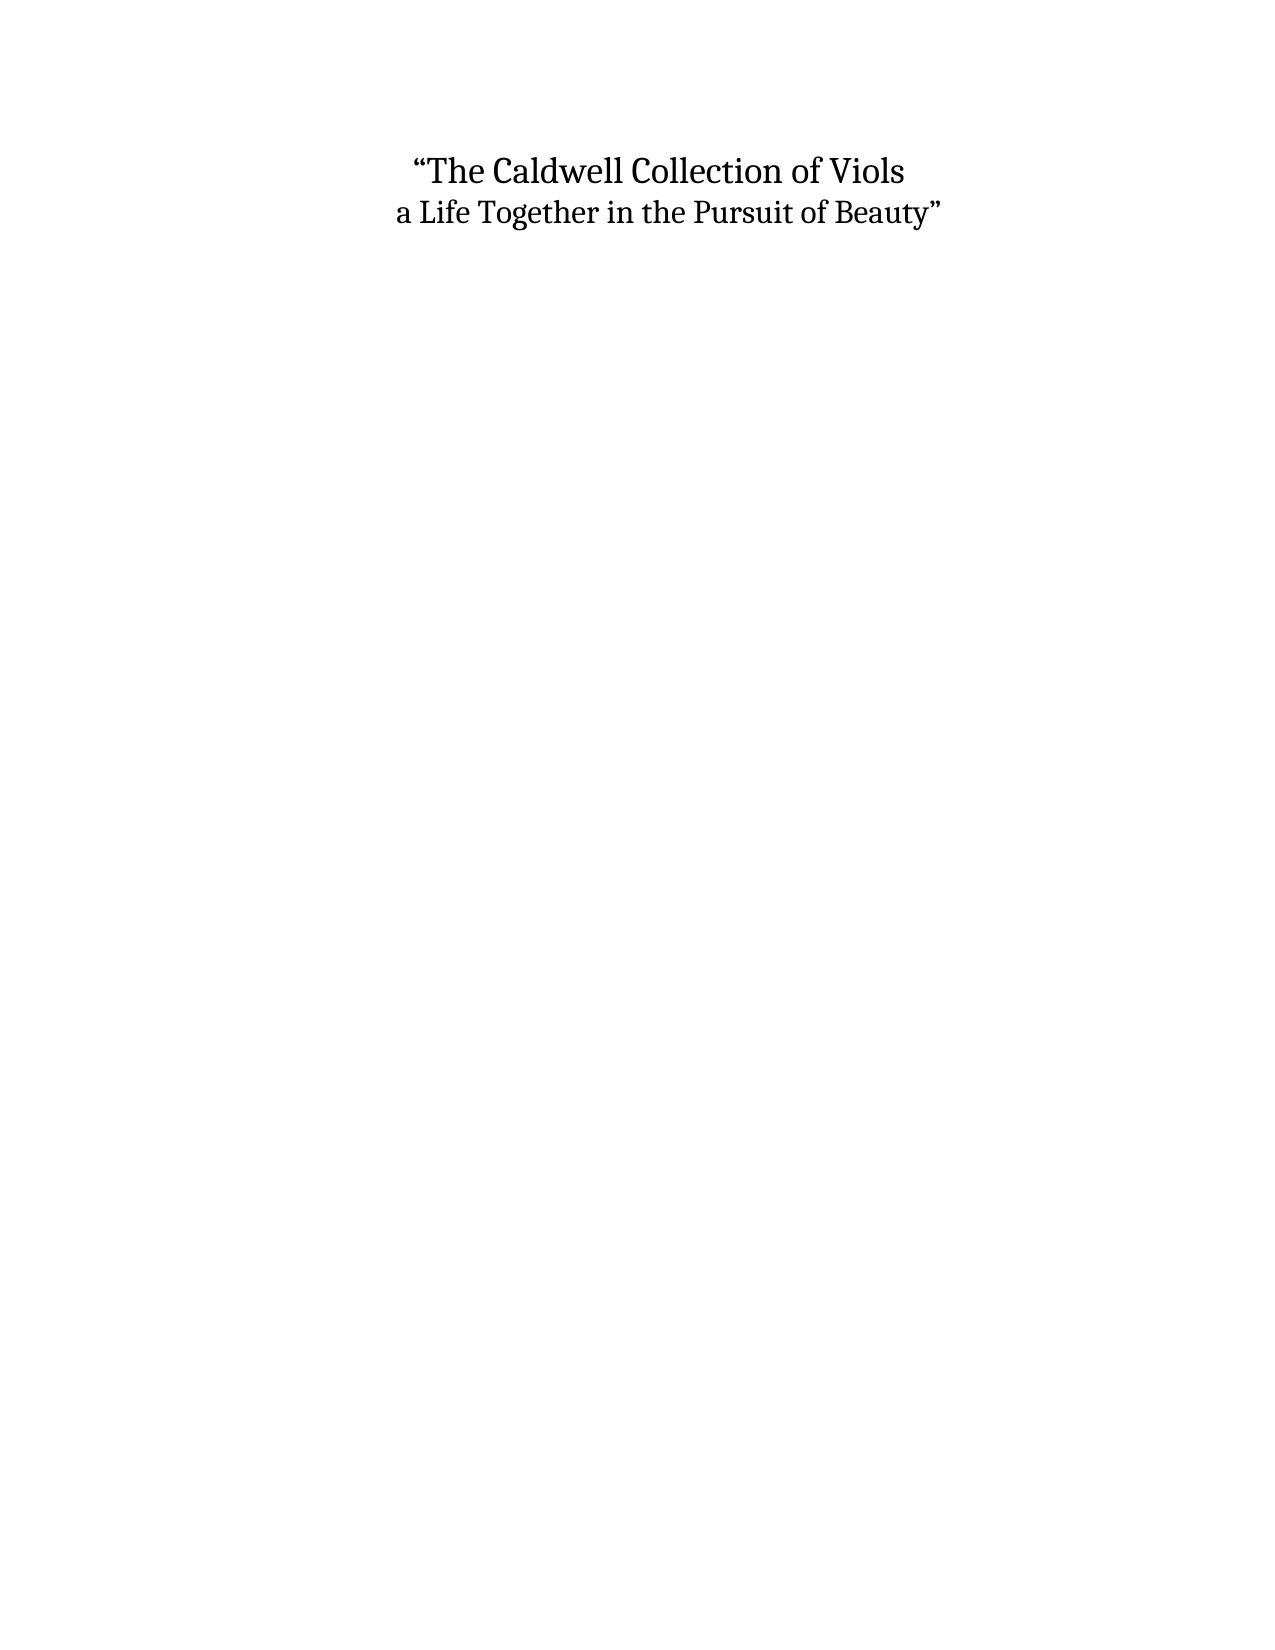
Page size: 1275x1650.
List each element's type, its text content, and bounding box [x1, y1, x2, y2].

text a Life Together in the Pursuit of Beauty” [262, 193, 1087, 231]
text “The Caldwell Collection of Viols [337, 150, 1087, 193]
